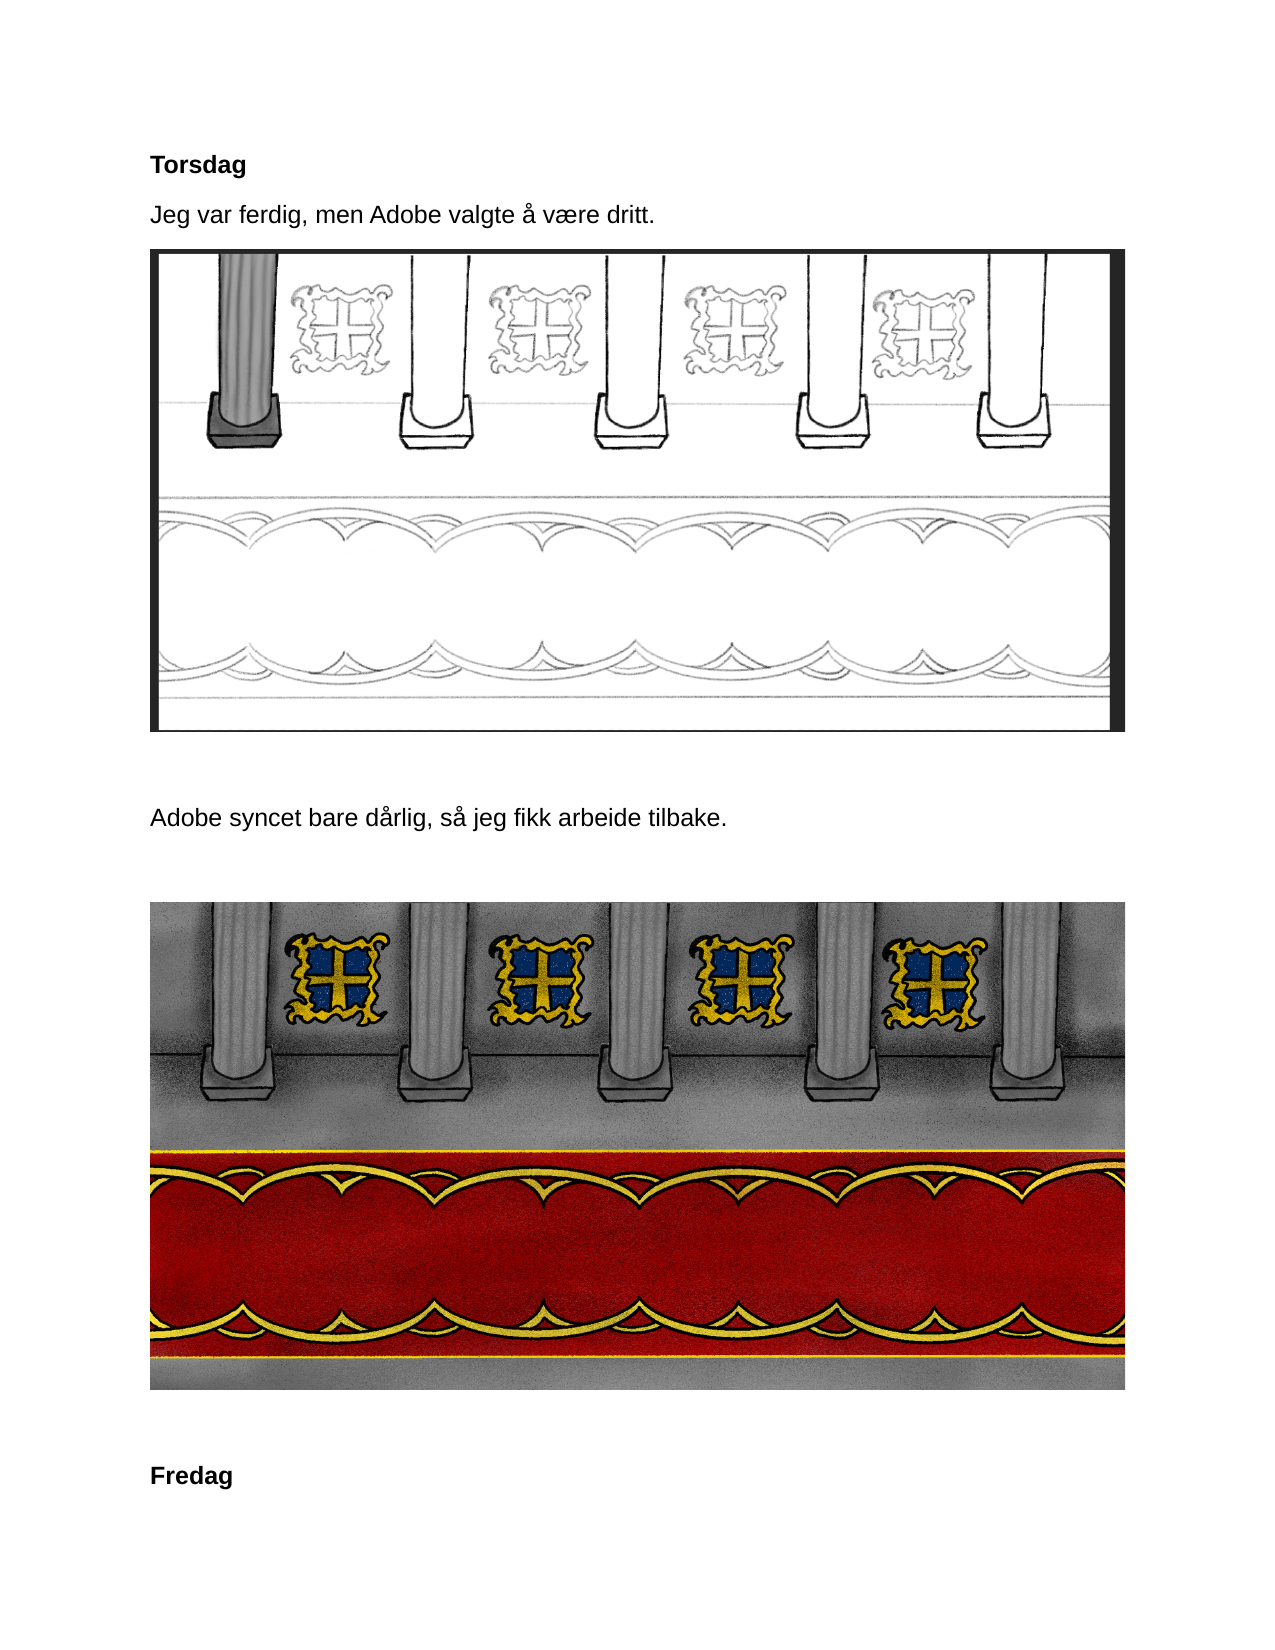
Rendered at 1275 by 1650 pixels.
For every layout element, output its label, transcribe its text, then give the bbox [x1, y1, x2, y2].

text Fredag [150, 1461, 1125, 1490]
text Adobe syncet bare dårlig, så jeg fikk arbeide tilbake. [150, 803, 1125, 832]
text Jeg var ferdig, men Adobe valgte å være dritt. [150, 200, 1125, 228]
picture [150, 902, 1125, 1390]
text Torsdag [150, 150, 1125, 179]
picture [150, 249, 1125, 732]
